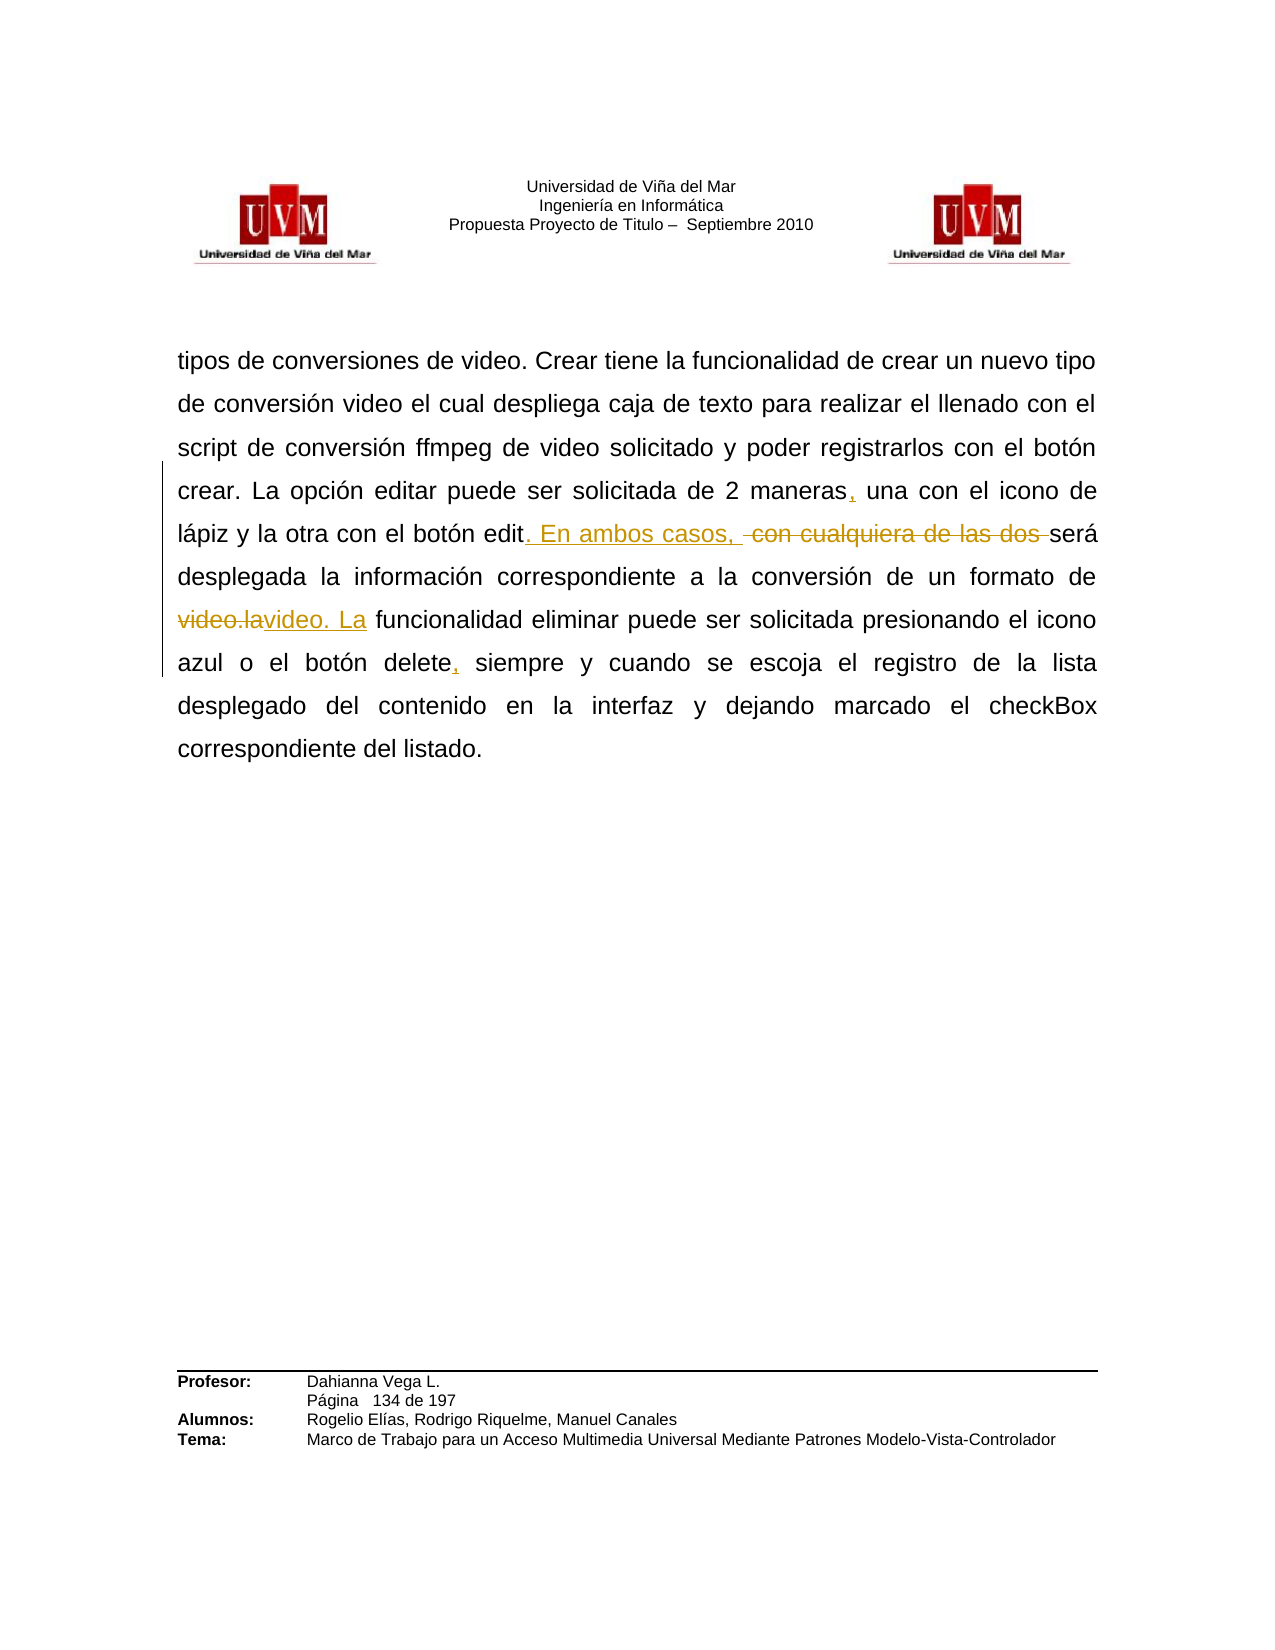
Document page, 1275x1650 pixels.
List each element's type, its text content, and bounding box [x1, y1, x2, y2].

picture [871, 176, 1084, 267]
picture [177, 176, 390, 267]
